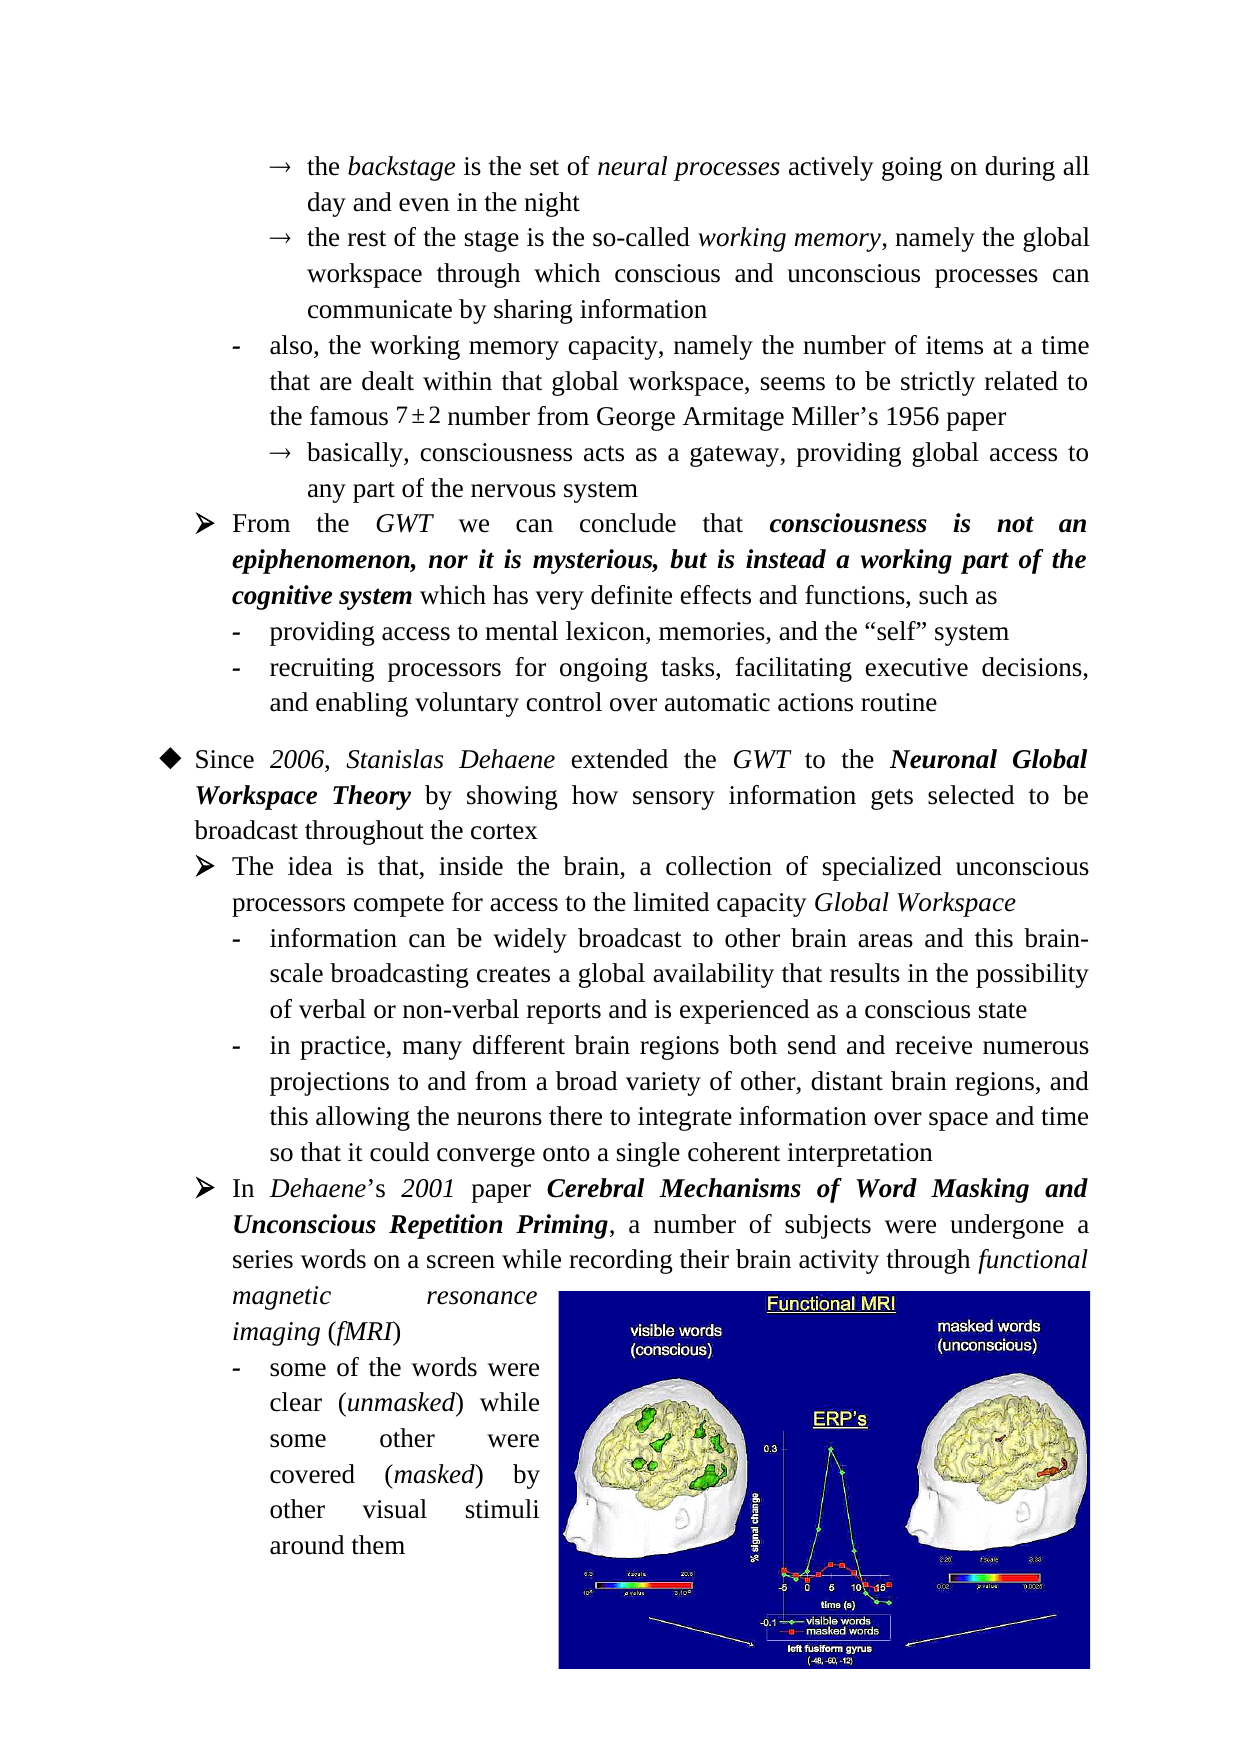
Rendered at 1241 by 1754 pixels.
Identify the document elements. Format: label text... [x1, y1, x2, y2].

list the rest of the stage is the so-called working memory, namely the global workspace through which conscious and unconscious processes can communicate by sharing information [269, 222, 1090, 324]
list the backstage is the set of neural processes actively going on during all day and even in the night [269, 150, 1090, 217]
list recruiting processors for ongoing tasks, facilitating executive decisions, and enabling voluntary control over automatic actions routine [232, 651, 1090, 717]
list In Dehaene’s 2001 paper Cerebral Mechanisms of Word Masking and Unconscious Repetition Priming, a number of subjects were undergone a series words on a screen while recording their brain activity through functional magnetic resonance imaging (fMRI) [194, 1172, 1090, 1346]
list From the GWT we can conclude that consciousness is not an epiphenomenon, nor it is mysterious, but is instead a working part of the cognitive system which has very definite effects and functions, such as [194, 508, 1090, 610]
list in practice, many different brain regions both send and receive numerous projections to and from a broad variety of other, distant brain regions, and this allowing the neurons there to integrate information over space and time so that it could converge onto a single coherent interpretation [232, 1029, 1090, 1167]
list The idea is that, inside the brain, a collection of specialized unconscious processors compete for access to the limited capacity Global Workspace [194, 850, 1090, 917]
list information can be widely broadcast to other brain areas and this brain-scale broadcasting creates a global availability that results in the possibility of verbal or non-verbal reports and is experienced as a conscious state [232, 922, 1090, 1024]
list providing access to mental lexicon, memories, and the “self” system [232, 615, 1090, 646]
list also, the working memory capacity, namely the number of items at a time that are dealt within that global workspace, seems to be strictly related to the famous number from George Armitage Miller’s 1956 paper [232, 329, 1090, 431]
list some of the words were clear (unmasked) while some other were covered (masked) by other visual stimuli around them [232, 1351, 558, 1560]
list Since 2006, Stanislas Dehaene extended the GWT to the Neuronal Global Workspace Theory by showing how sensory information gets selected to be broadcast throughout the cortex [157, 743, 1090, 846]
list basically, consciousness acts as a gateway, providing global access to any part of the nervous system [269, 436, 1090, 503]
